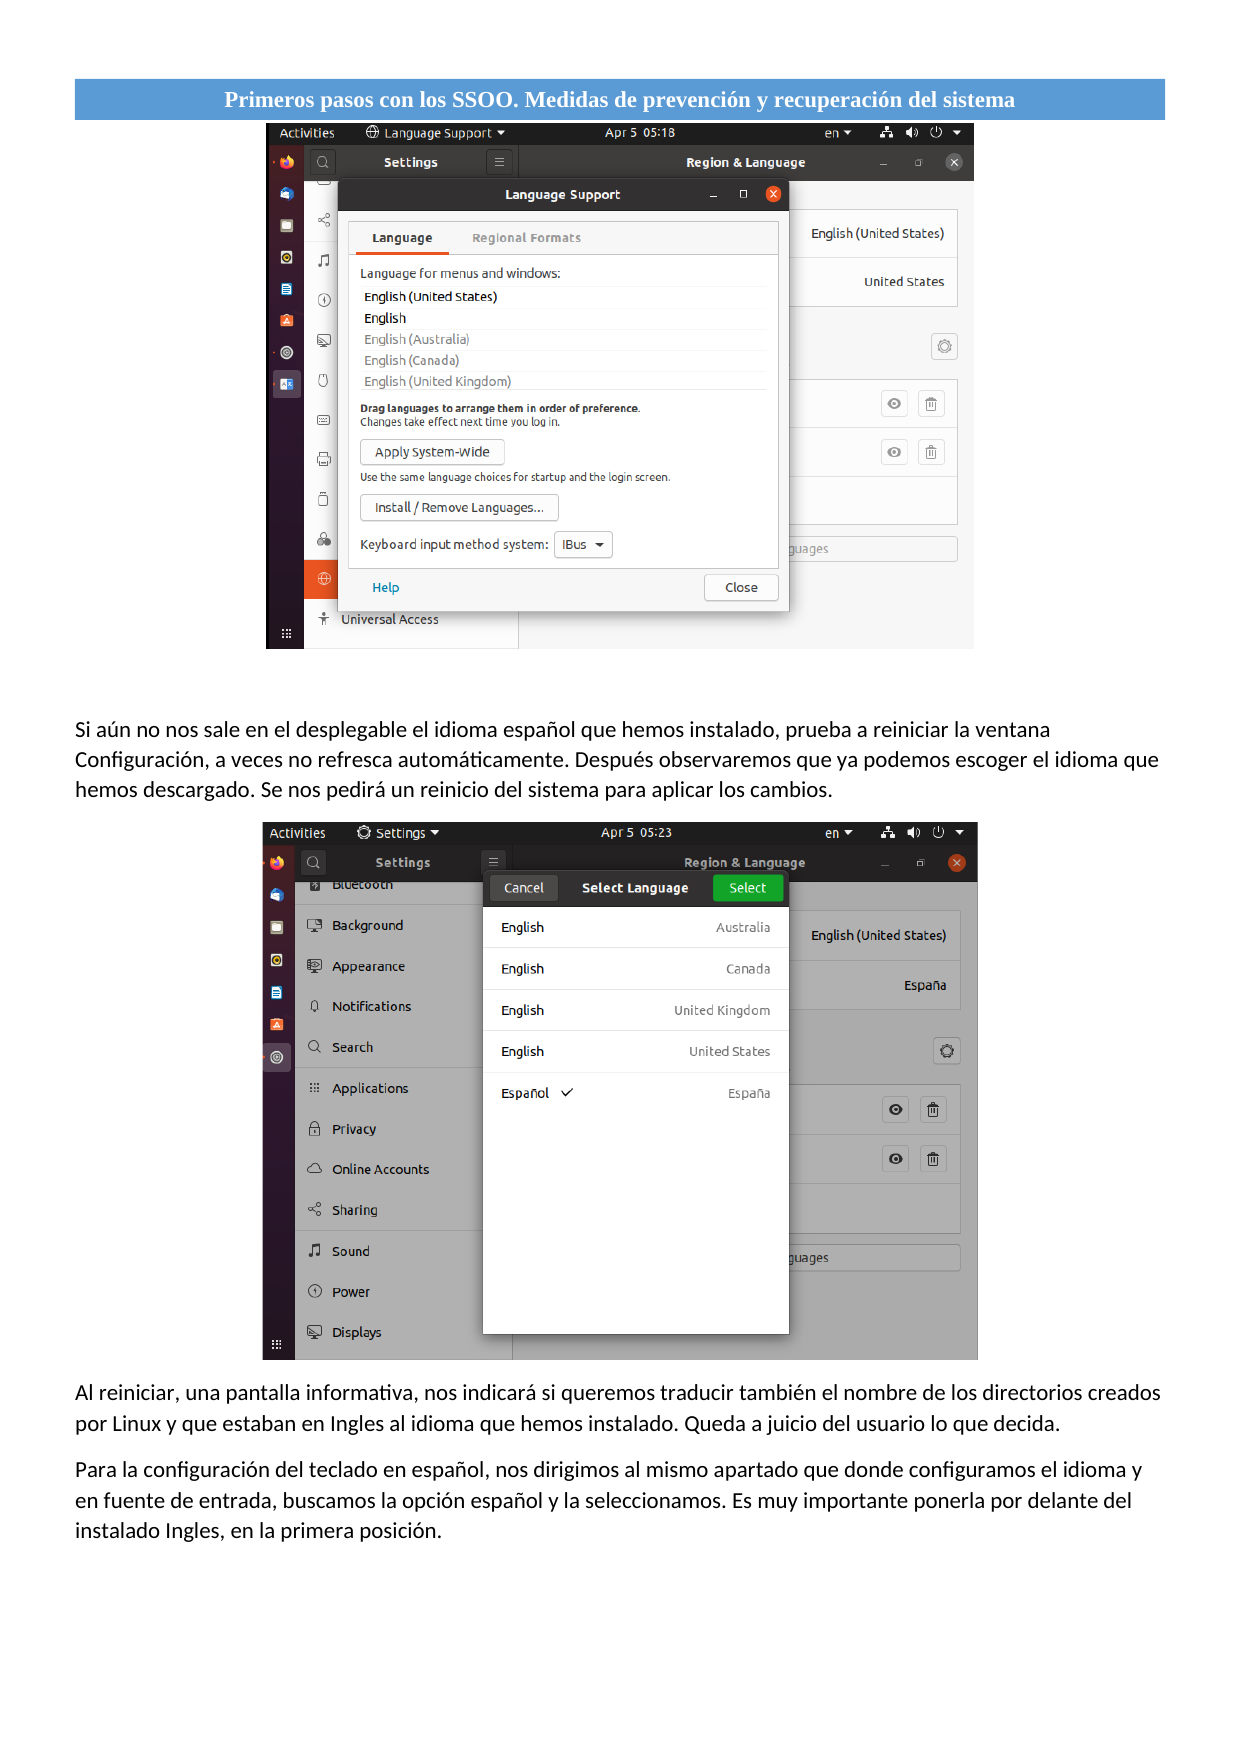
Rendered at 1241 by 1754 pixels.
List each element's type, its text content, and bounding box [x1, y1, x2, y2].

picture [262, 822, 978, 1360]
text Si aún no nos sale en el desplegable el idioma español que hemos instalado, prueba a reiniciar la ventana Configuración, a veces no refresca automáticamente. Después observaremos que ya podemos escoger el idioma que hemos descargado. Se nos pedirá un reinicio del sistema para aplicar los cambios. [75, 715, 1165, 803]
picture [266, 123, 974, 649]
text Para la configuración del teclado en español, nos dirigimos al mismo apartado que donde configuramos el idioma y en fuente de entrada, buscamos la opción español y la seleccionamos. Es muy importante ponerla por delante del instalado Ingles, en la primera posición. [75, 1456, 1165, 1544]
text Al reiniciar, una pantalla informativa, nos indicará si queremos traducir también el nombre de los directorios creados por Linux y que estaban en Ingles al idioma que hemos instalado. Queda a juicio del usuario lo que decida. [75, 1378, 1165, 1437]
